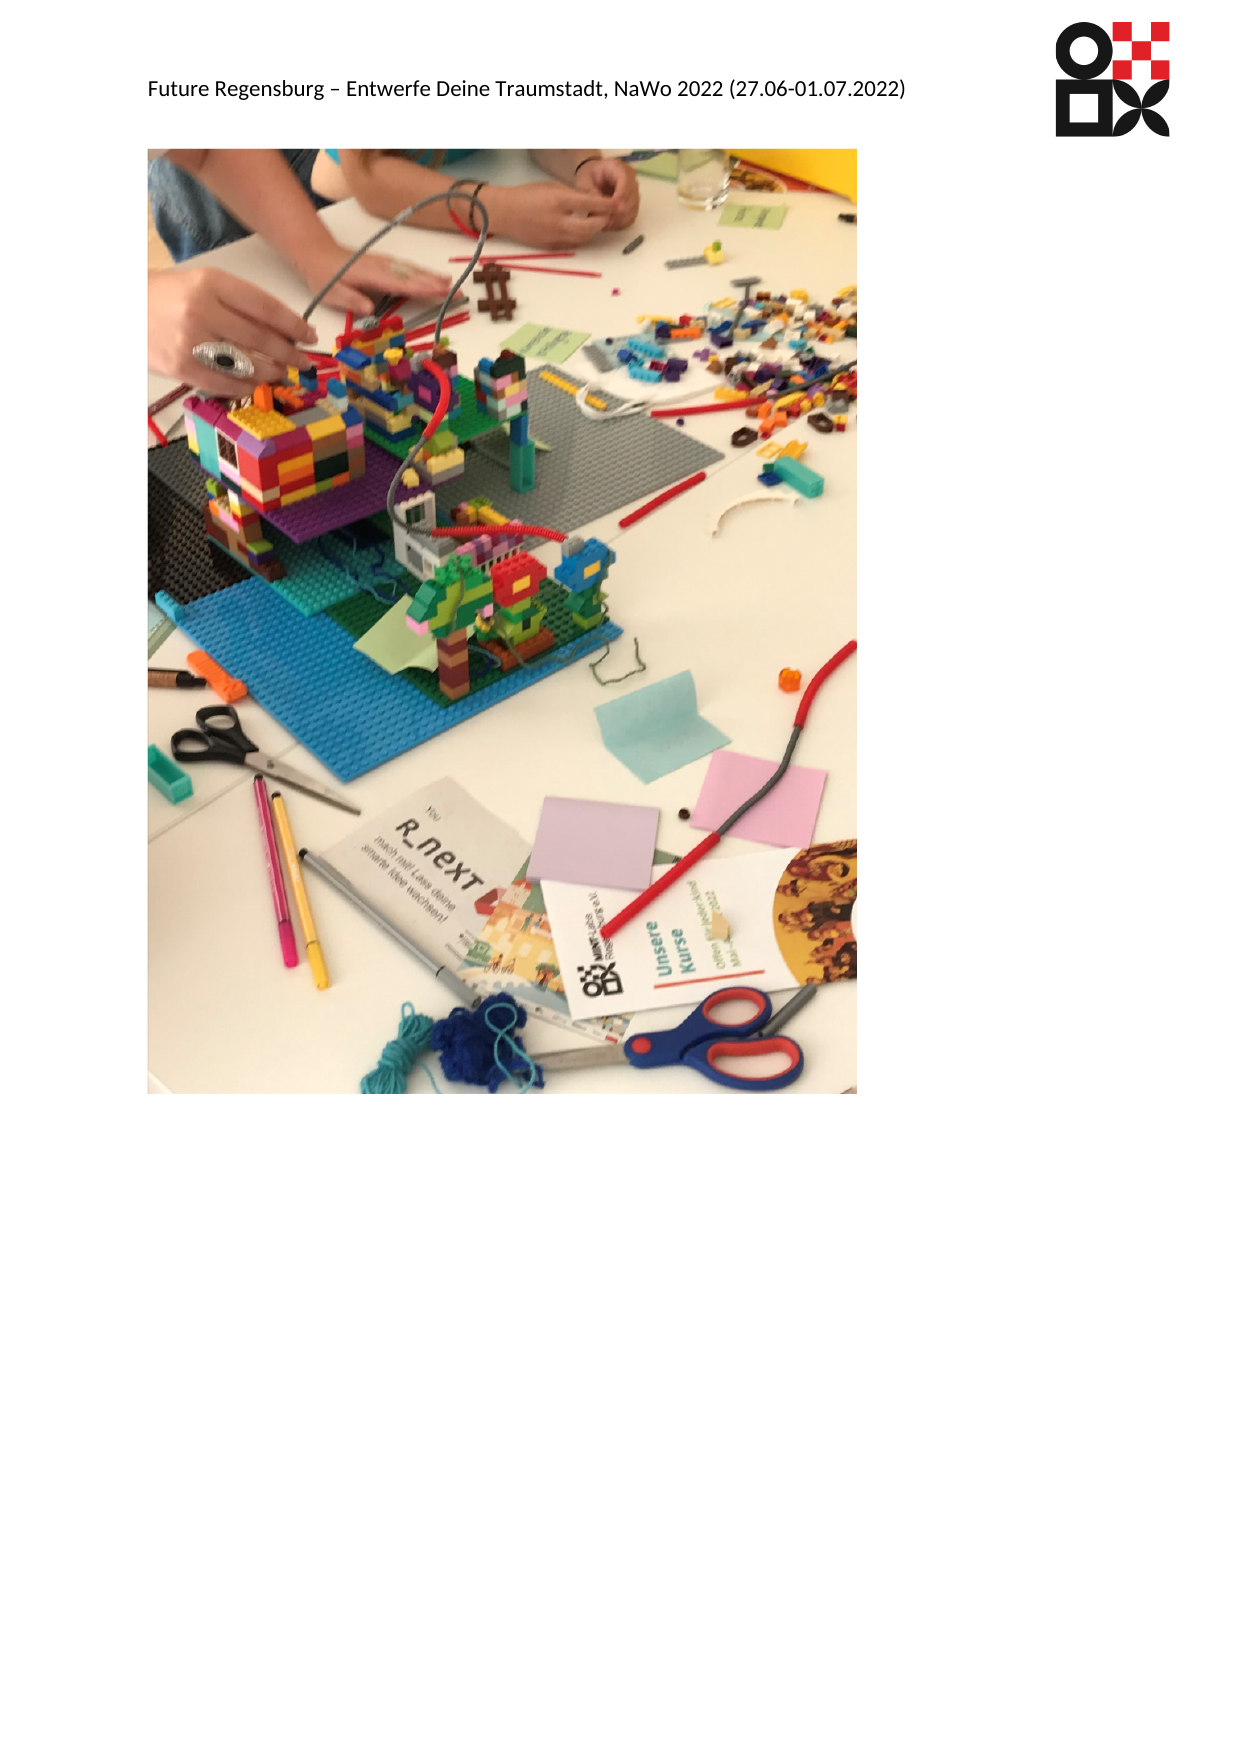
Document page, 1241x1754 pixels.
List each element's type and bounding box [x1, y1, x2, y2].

picture [1055, 22, 1170, 137]
picture [148, 150, 857, 1093]
